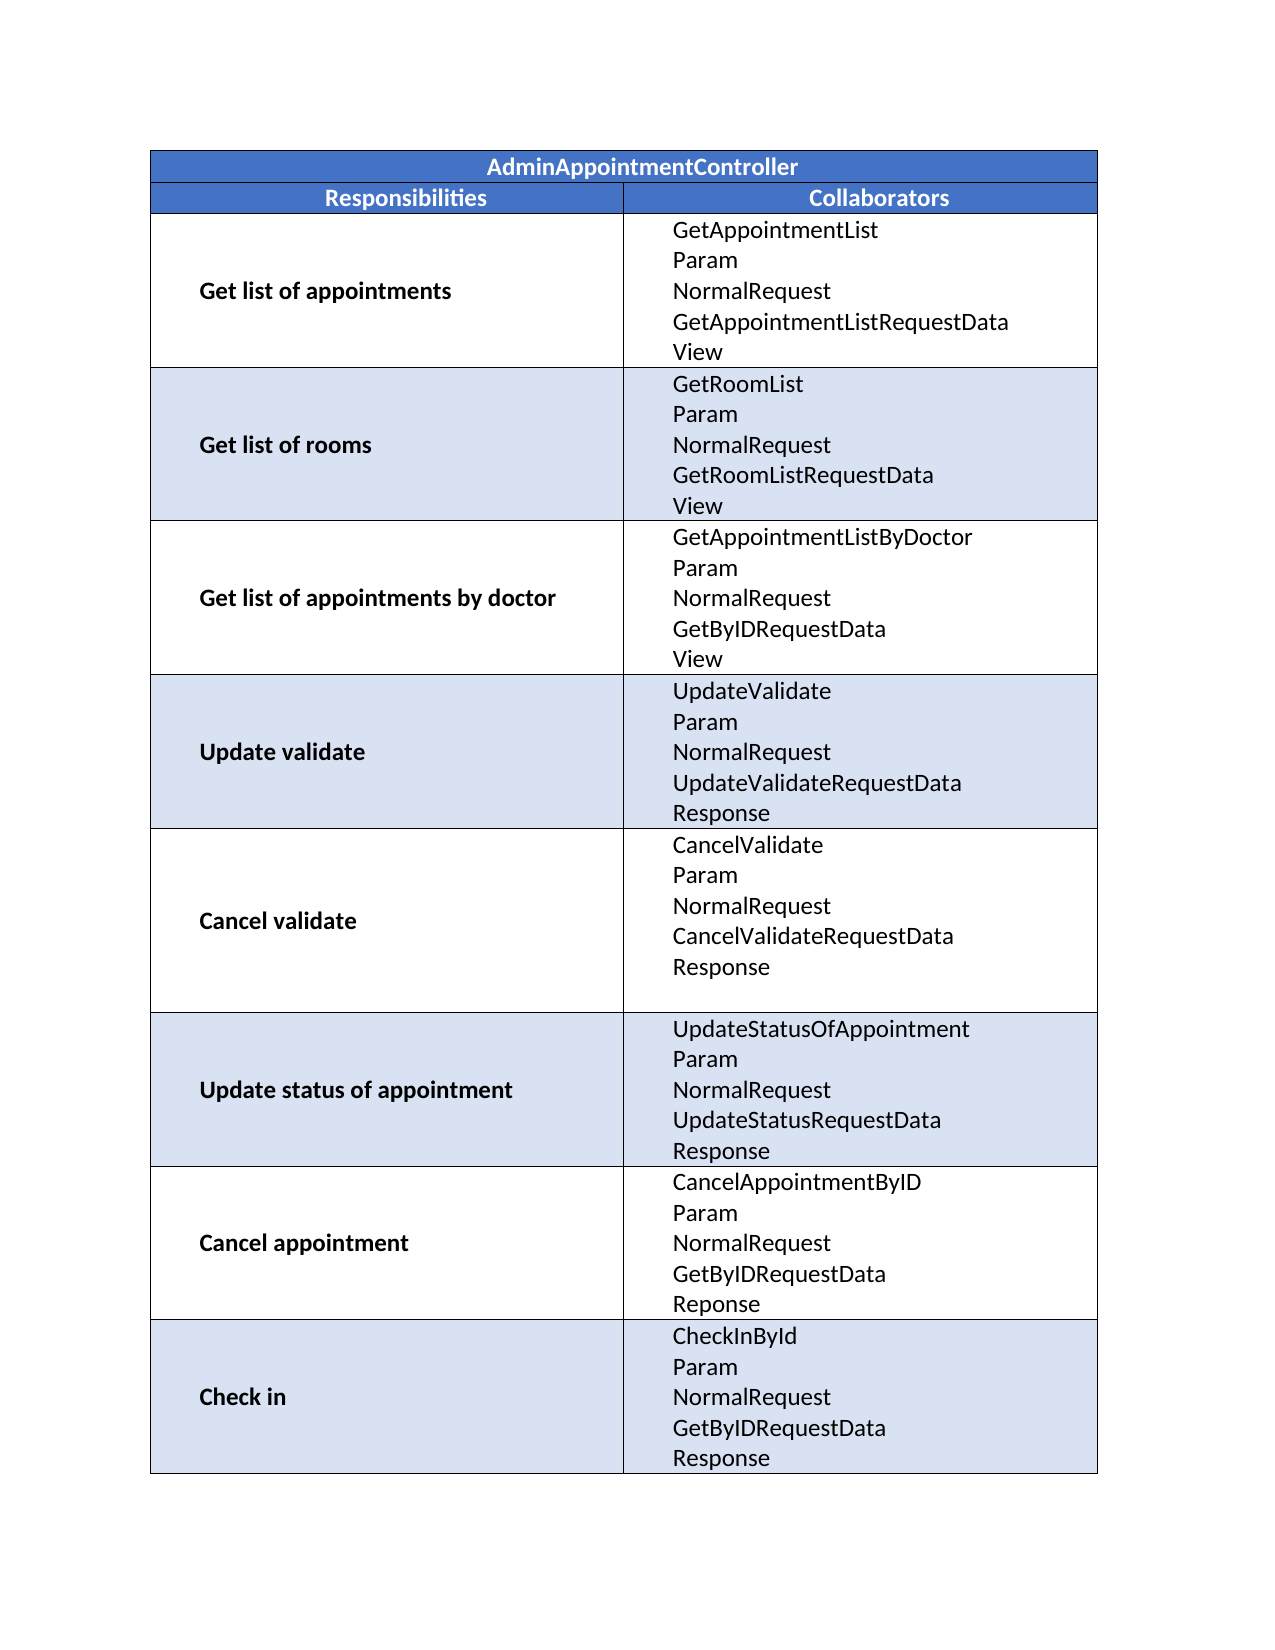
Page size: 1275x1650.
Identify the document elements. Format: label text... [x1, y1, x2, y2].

table_cell Cancel appointment [151, 1167, 623, 1319]
table_cell GetAppointmentListByDoctor Param NormalRequest GetByIDRequestData View [624, 521, 1097, 674]
table_cell Collaborators [624, 183, 1097, 213]
table_header AdminAppointmentController [151, 151, 1097, 182]
table_cell Responsibilities [151, 183, 623, 213]
table_cell GetRoomList Param NormalRequest GetRoomListRequestData View [624, 368, 1097, 520]
table_cell UpdateStatusOfAppointment Param NormalRequest UpdateStatusRequestData Response [624, 1013, 1097, 1166]
table_cell Get list of appointments by doctor [151, 521, 623, 674]
table_cell Cancel validate [151, 829, 623, 1012]
table_cell UpdateValidate Param NormalRequest UpdateValidateRequestData Response [624, 675, 1097, 828]
table_cell Update validate [151, 675, 623, 828]
table_cell Check in [151, 1320, 623, 1473]
table_cell CheckInById Param NormalRequest GetByIDRequestData Response [624, 1320, 1097, 1473]
table_cell Get list of appointments [151, 214, 623, 367]
table_cell GetAppointmentList Param NormalRequest GetAppointmentListRequestData View [624, 214, 1097, 367]
table_cell CancelValidate Param NormalRequest CancelValidateRequestData Response [624, 829, 1097, 1012]
table_cell Update status of appointment [151, 1013, 623, 1166]
table_cell CancelAppointmentByID Param NormalRequest GetByIDRequestData Reponse [624, 1167, 1097, 1319]
table_cell Get list of rooms [151, 368, 623, 520]
